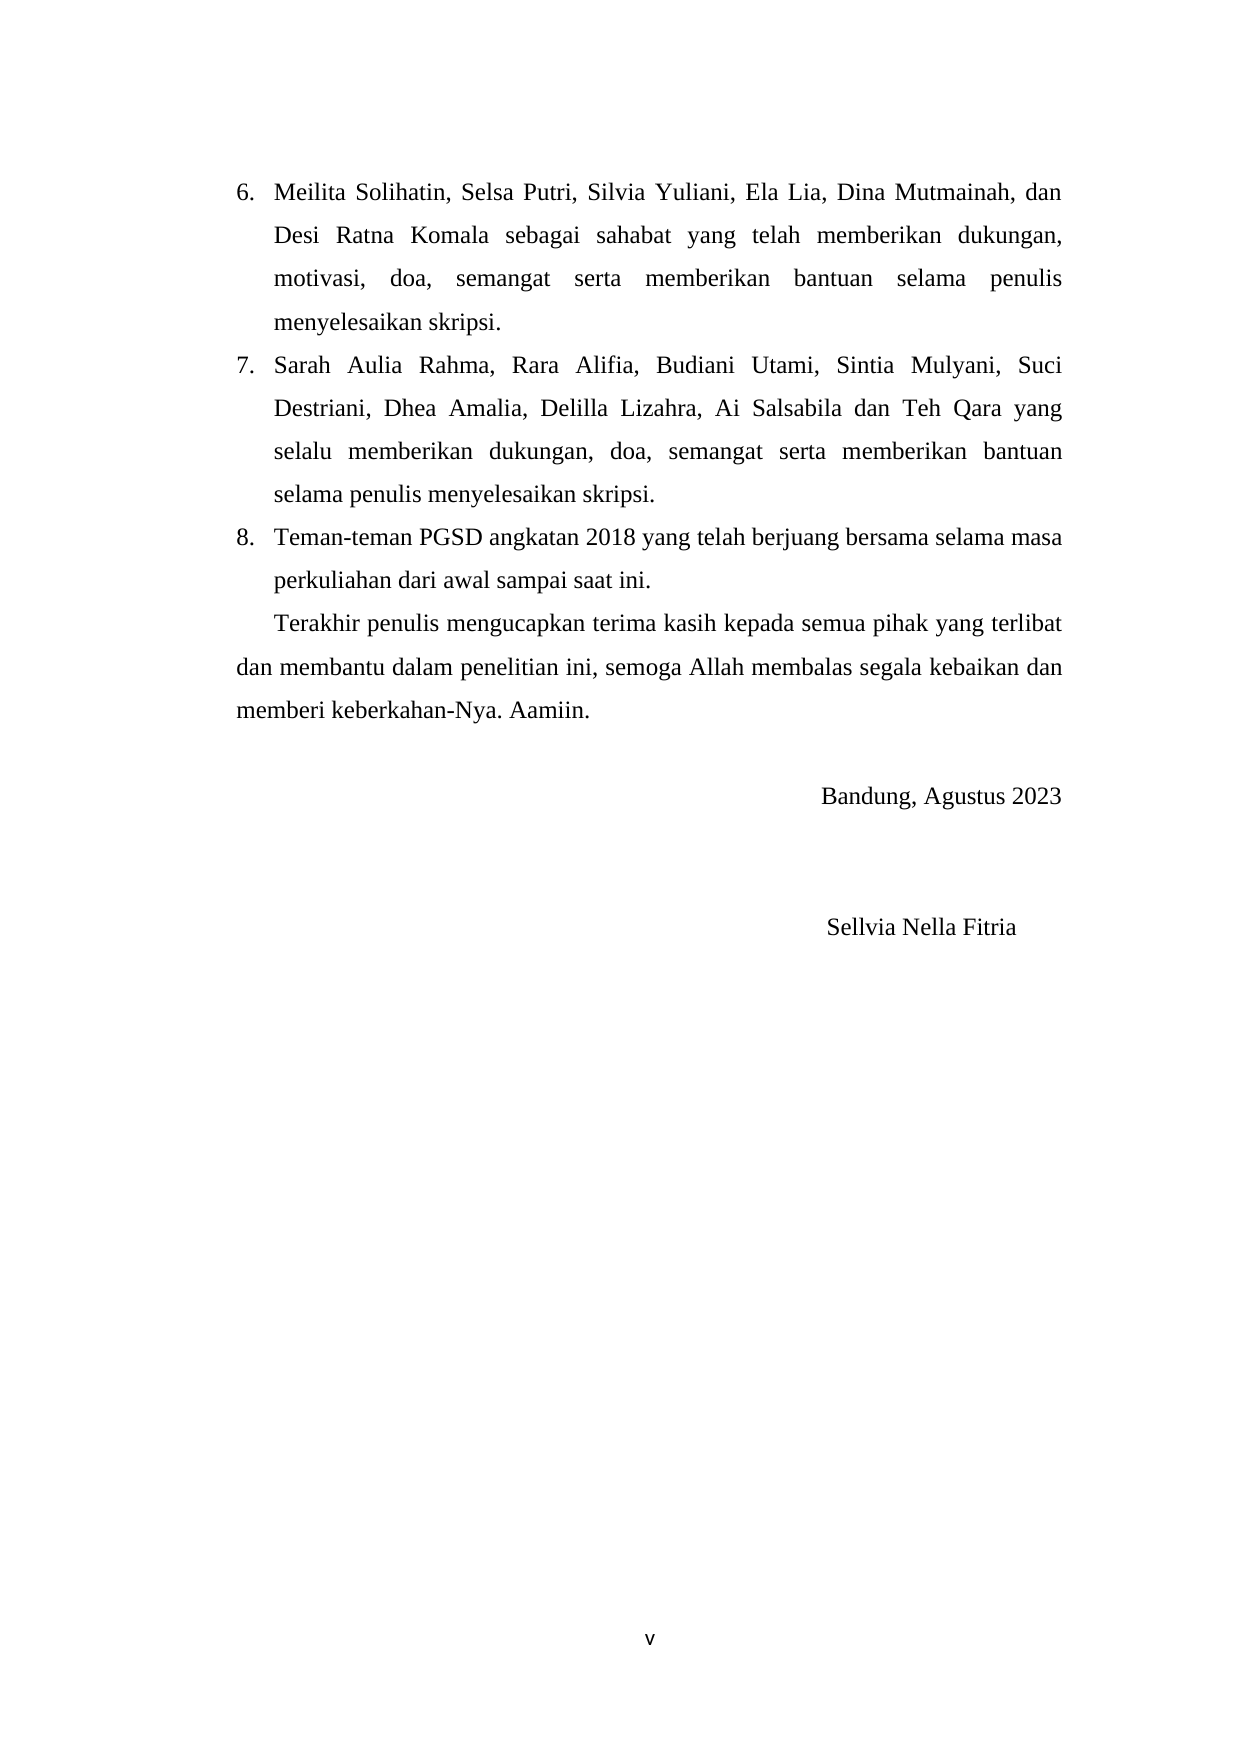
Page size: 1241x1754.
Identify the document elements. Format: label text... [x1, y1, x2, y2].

list Terakhir penulis mengucapkan terima kasih kepada semua pihak yang terlibat dan membantu dalam penelitian ini, semoga Allah membalas segala kebaikan dan memberi keberkahan-Nya. Aamiin. [236, 608, 1063, 723]
list Sarah Aulia Rahma, Rara Alifia, Budiani Utami, Sintia Mulyani, Suci Destriani, Dhea Amalia, Delilla Lizahra, Ai Salsabila dan Teh Qara yang selalu memberikan dukungan, doa, semangat serta memberikan bantuan selama penulis menyelesaikan skripsi. [236, 350, 1063, 508]
text Sellvia Nella Fitria [236, 912, 1063, 941]
list Teman-teman PGSD angkatan 2018 yang telah berjuang bersama selama masa perkuliahan dari awal sampai saat ini. [236, 522, 1063, 594]
text Bandung, Agustus 2023 [236, 781, 1063, 810]
list Meilita Solihatin, Selsa Putri, Silvia Yuliani, Ela Lia, Dina Mutmainah, dan Desi Ratna Komala sebagai sahabat yang telah memberikan dukungan, motivasi, doa, semangat serta memberikan bantuan selama penulis menyelesaikan skripsi. [236, 177, 1063, 335]
